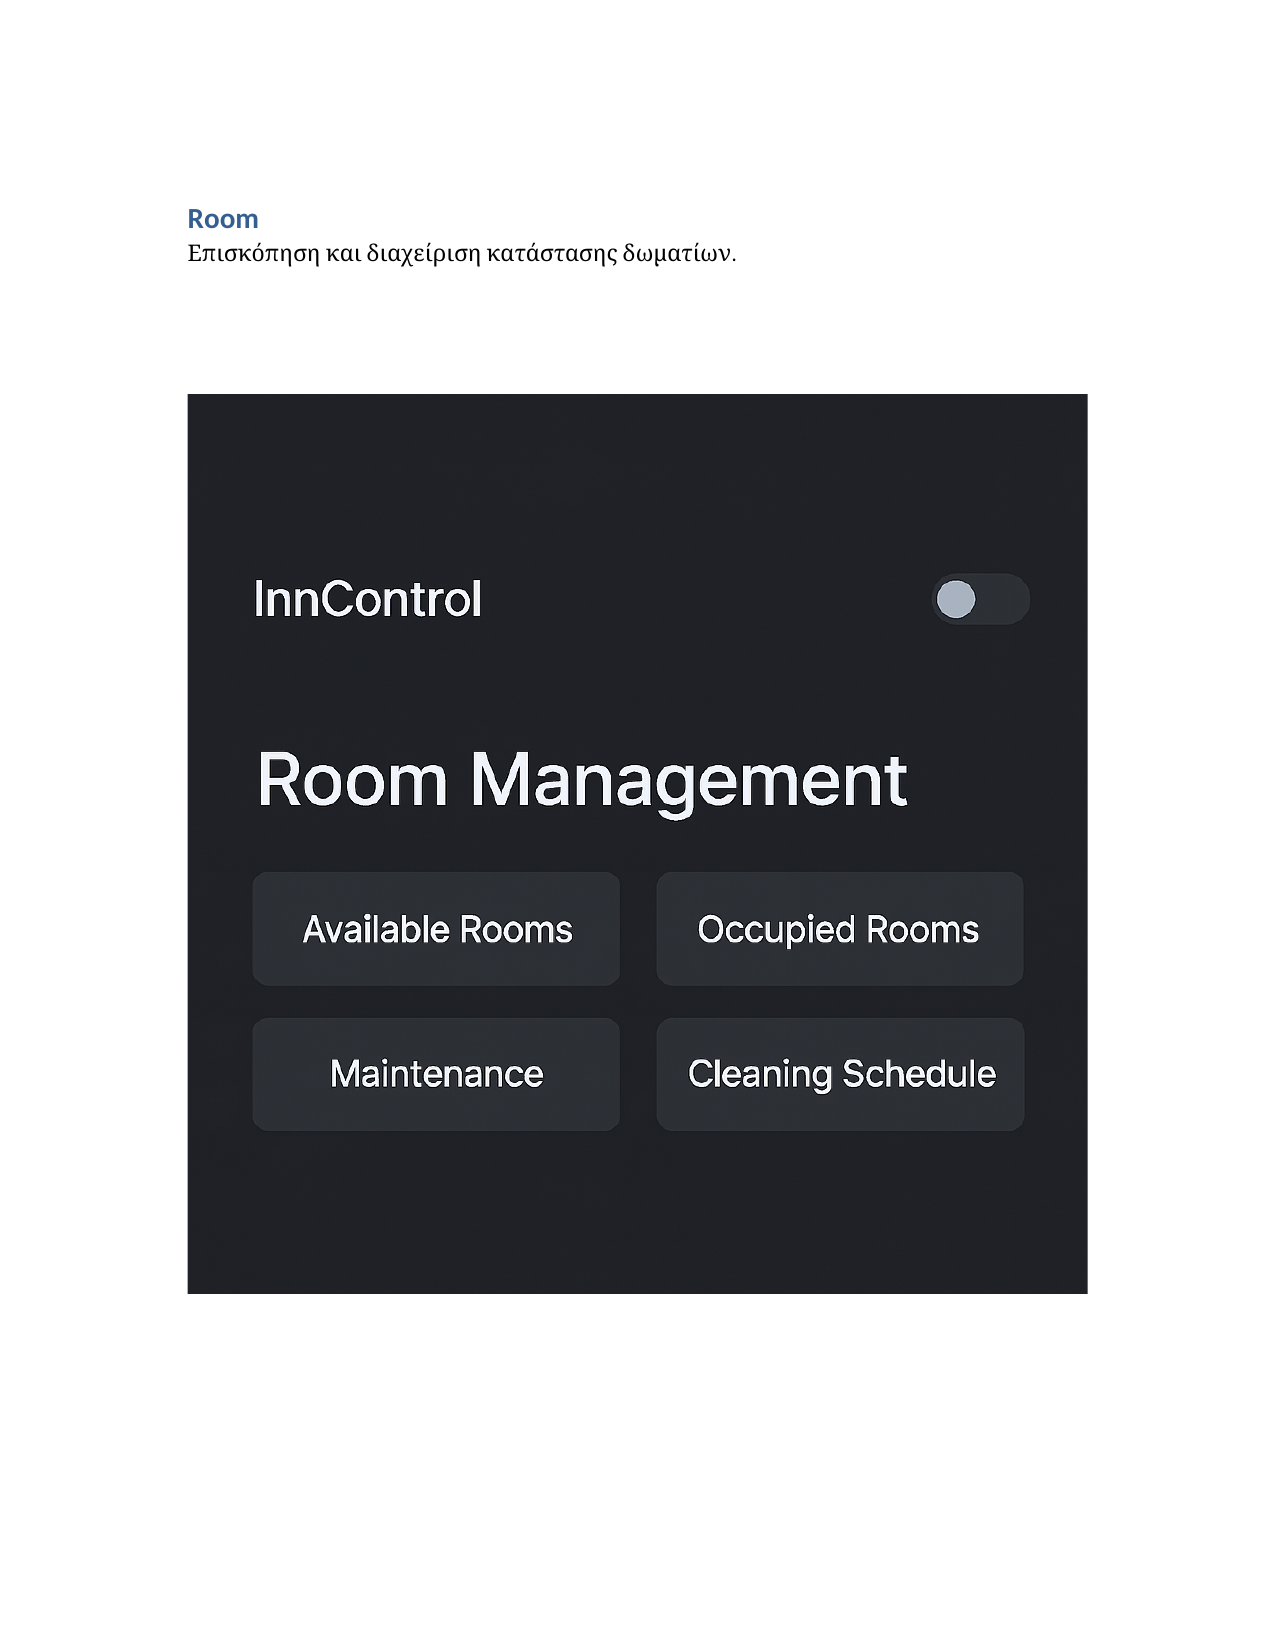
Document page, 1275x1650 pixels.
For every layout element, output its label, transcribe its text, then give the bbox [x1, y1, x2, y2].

picture [187, 394, 1088, 1294]
subtitle Room [187, 200, 1087, 236]
text Επισκόπηση και διαχείριση κατάστασης δωματίων. [187, 241, 1087, 267]
